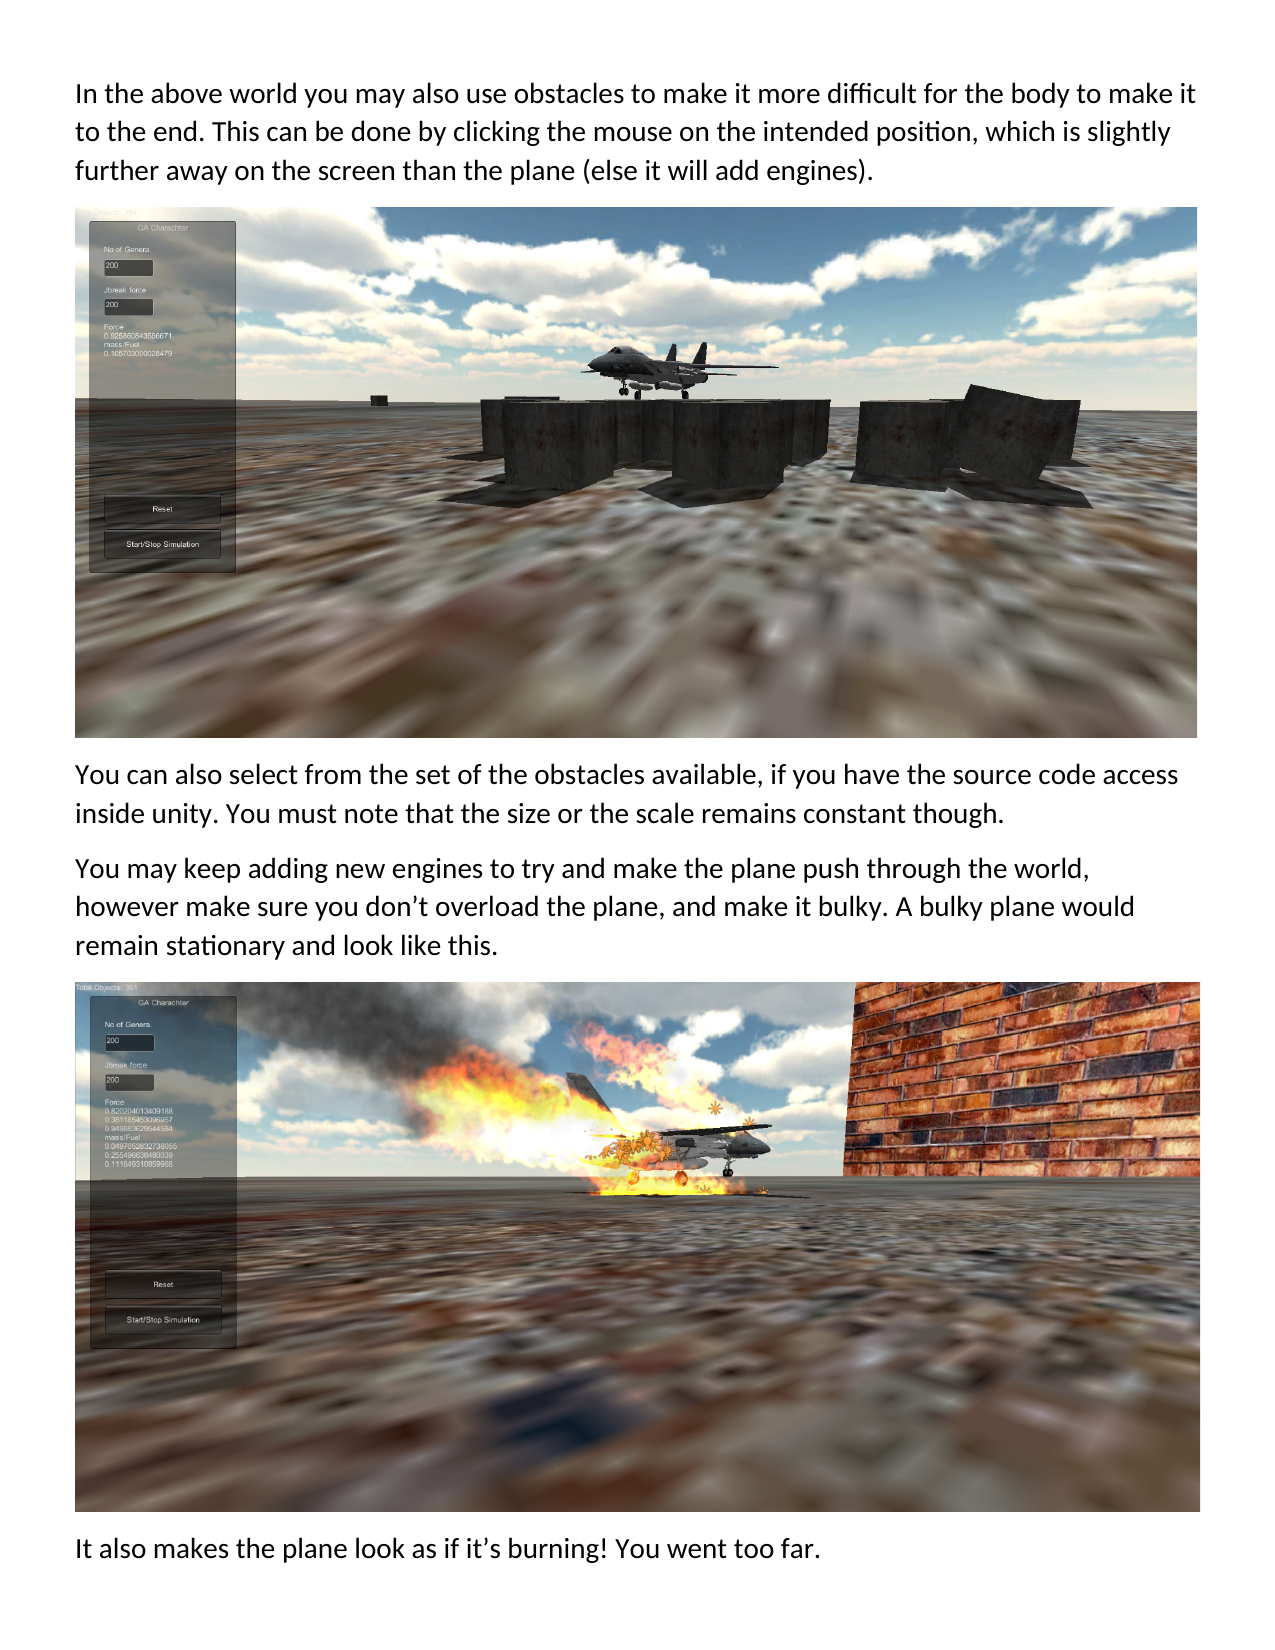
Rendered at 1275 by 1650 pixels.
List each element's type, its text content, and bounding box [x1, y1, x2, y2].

text In the above world you may also use obstacles to make it more difficult for the body to make it to the end. This can be done by clicking the mouse on the intended position, which is slightly further away on the screen than the plane (else it will add engines). [75, 75, 1200, 187]
text You may keep adding new engines to try and make the plane push through the world, however make sure you don’t overload the plane, and make it bulky. A bulky plane would remain stationary and look like this. [75, 850, 1200, 962]
picture [75, 207, 1198, 738]
text It also makes the plane look as if it’s burning! You went too far. [75, 1530, 1200, 1566]
picture [75, 982, 1200, 1512]
text You can also select from the set of the obstacles available, if you have the source code access inside unity. You must note that the size or the scale remains constant though. [75, 756, 1200, 831]
